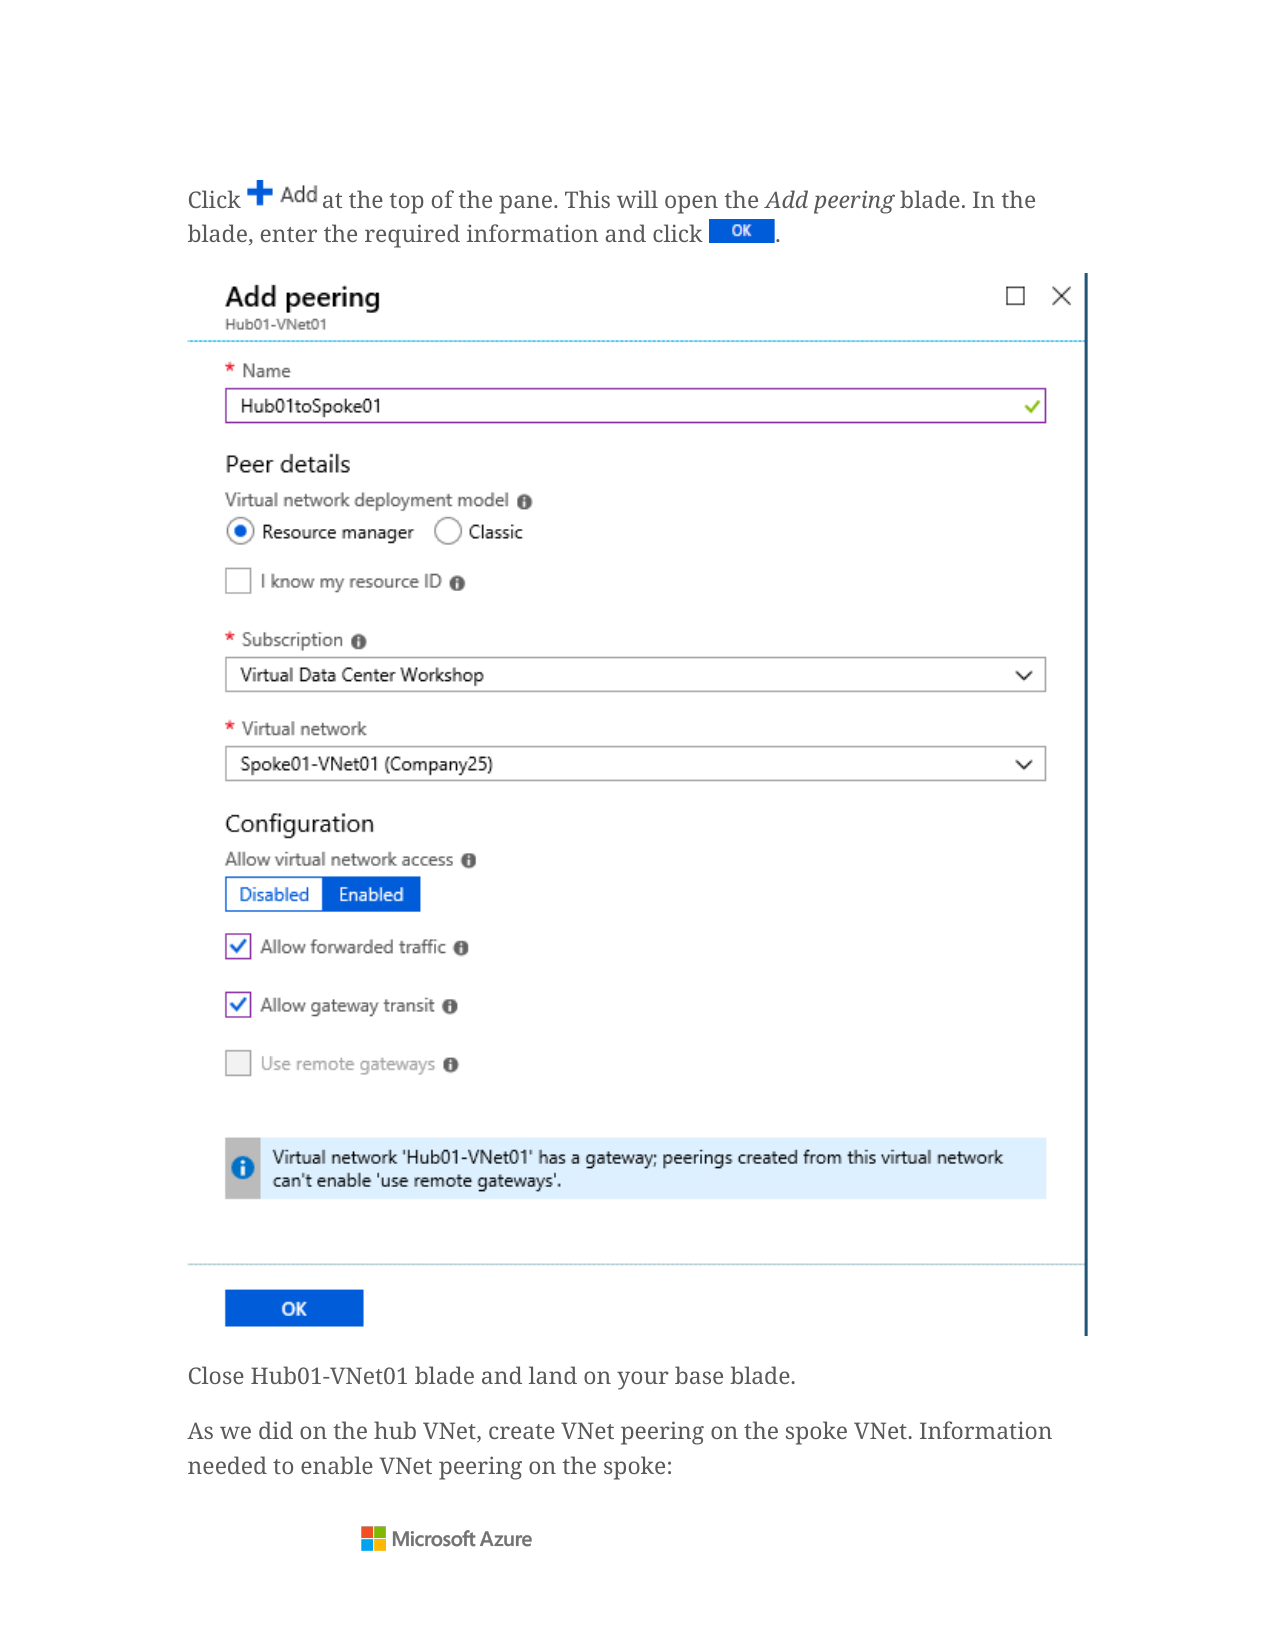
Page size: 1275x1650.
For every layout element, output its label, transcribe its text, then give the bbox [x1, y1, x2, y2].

text As we did on the hub VNet, create VNet peering on the spoke VNet. Information needed to enable VNet peering on the spoke: [187, 1415, 1087, 1481]
text Close Hub01-VNet01 blade and land on your base blade. [187, 1360, 1087, 1391]
picture [187, 273, 1088, 1336]
text Click at the top of the pane. This will open the Add peering blade. In the blade, enter the required information and click . [187, 180, 1087, 249]
picture [709, 219, 775, 243]
picture [337, 1502, 557, 1575]
picture [246, 180, 322, 209]
